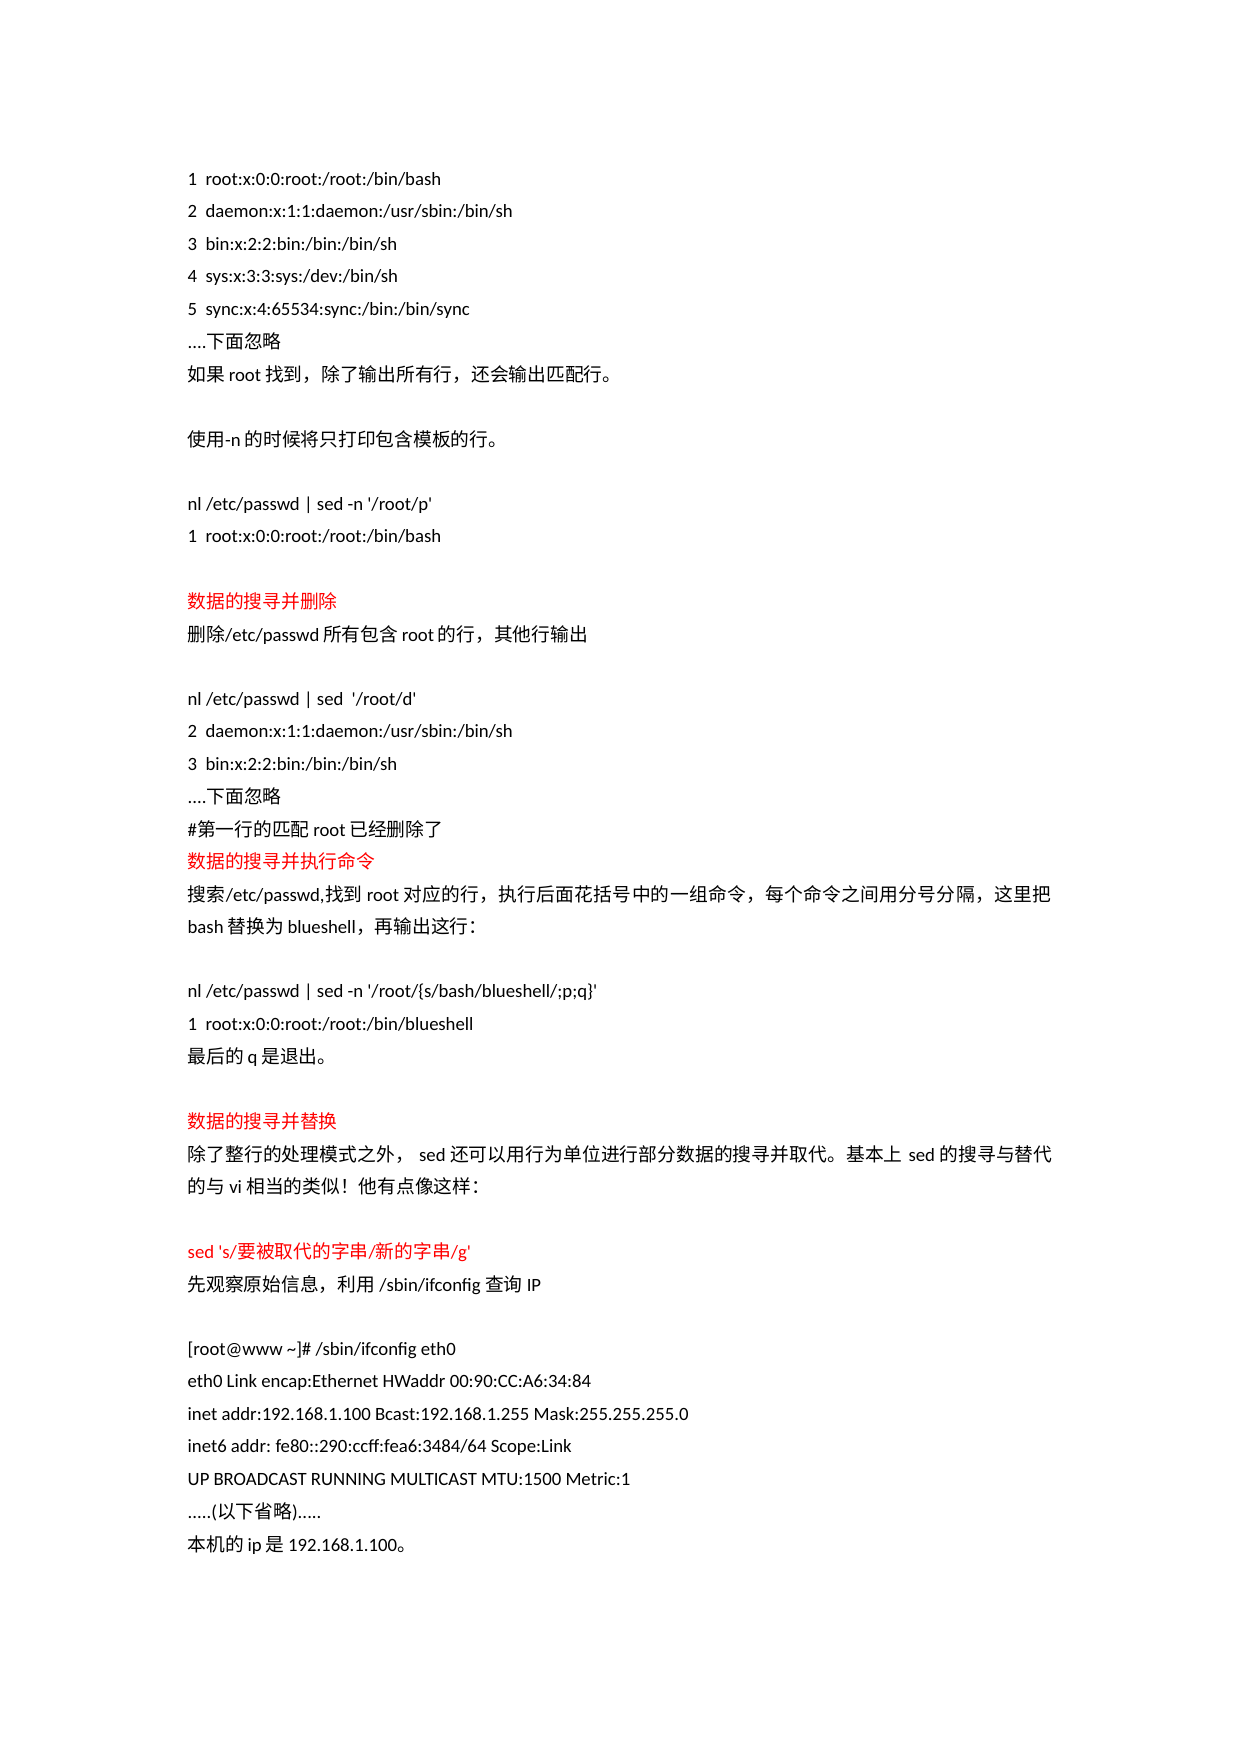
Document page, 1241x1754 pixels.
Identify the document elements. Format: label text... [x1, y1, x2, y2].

text inet addr:192.168.1.100 Bcast:192.168.1.255 Mask:255.255.255.0 [187, 1397, 1053, 1429]
text 2 daemon:x:1:1:daemon:/usr/sbin:/bin/sh [187, 714, 1053, 747]
text 4 sys:x:3:3:sys:/dev:/bin/sh [187, 259, 1053, 292]
text 3 bin:x:2:2:bin:/bin:/bin/sh [187, 227, 1053, 259]
text nl /etc/passwd | sed '/root/d' [187, 682, 1053, 714]
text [187, 162, 1053, 194]
text 最后的q是退出。 [187, 1039, 1053, 1072]
text UP BROADCAST RUNNING MULTICAST MTU:1500 Metric:1 [187, 1462, 1053, 1494]
text 搜索/etc/passwd,找到root对应的行，执行后面花括号中的一组命令，每个命令之间用分号分隔，这里把bash替换为blueshell，再输出这行： [187, 877, 1053, 942]
text inet6 addr: fe80::290:ccff:fea6:3484/64 Scope:Link [187, 1429, 1053, 1462]
text [root@www ~]# /sbin/ifconfig eth0 [187, 1332, 1053, 1364]
text 删除/etc/passwd所有包含root的行，其他行输出 [187, 617, 1053, 649]
text 使用-n的时候将只打印包含模板的行。 [187, 422, 1053, 454]
text 数据的搜寻并删除 [187, 584, 1053, 617]
text 1 root:x:0:0:root:/root:/bin/blueshell [187, 1007, 1053, 1039]
text nl /etc/passwd | sed -n '/root/p' [187, 487, 1053, 519]
text ....下面忽略 [187, 324, 1053, 357]
text eth0 Link encap:Ethernet HWaddr 00:90:CC:A6:34:84 [187, 1364, 1053, 1397]
text 5 sync:x:4:65534:sync:/bin:/bin/sync [187, 292, 1053, 324]
text 3 bin:x:2:2:bin:/bin:/bin/sh [187, 747, 1053, 779]
text 数据的搜寻并替换 [187, 1104, 1053, 1137]
text 数据的搜寻并执行命令 [187, 844, 1053, 877]
text 2 daemon:x:1:1:daemon:/usr/sbin:/bin/sh [187, 194, 1053, 227]
text #第一行的匹配root已经删除了 [187, 812, 1053, 844]
text 1 root:x:0:0:root:/root:/bin/bash [187, 519, 1053, 552]
text ....下面忽略 [187, 779, 1053, 812]
text 如果root找到，除了输出所有行，还会输出匹配行。 [187, 357, 1053, 389]
text 除了整行的处理模式之外， sed 还可以用行为单位进行部分数据的搜寻并取代。基本上 sed 的搜寻与替代的与 vi 相当的类似！他有点像这样： [187, 1137, 1053, 1202]
text 本机的ip是192.168.1.100。 [187, 1527, 1053, 1559]
text .....(以下省略)..... [187, 1494, 1053, 1527]
text 先观察原始信息，利用 /sbin/ifconfig 查询 IP [187, 1267, 1053, 1299]
text sed 's/要被取代的字串/新的字串/g' [187, 1234, 1053, 1267]
text nl /etc/passwd | sed -n '/root/{s/bash/blueshell/;p;q}' [187, 974, 1053, 1007]
